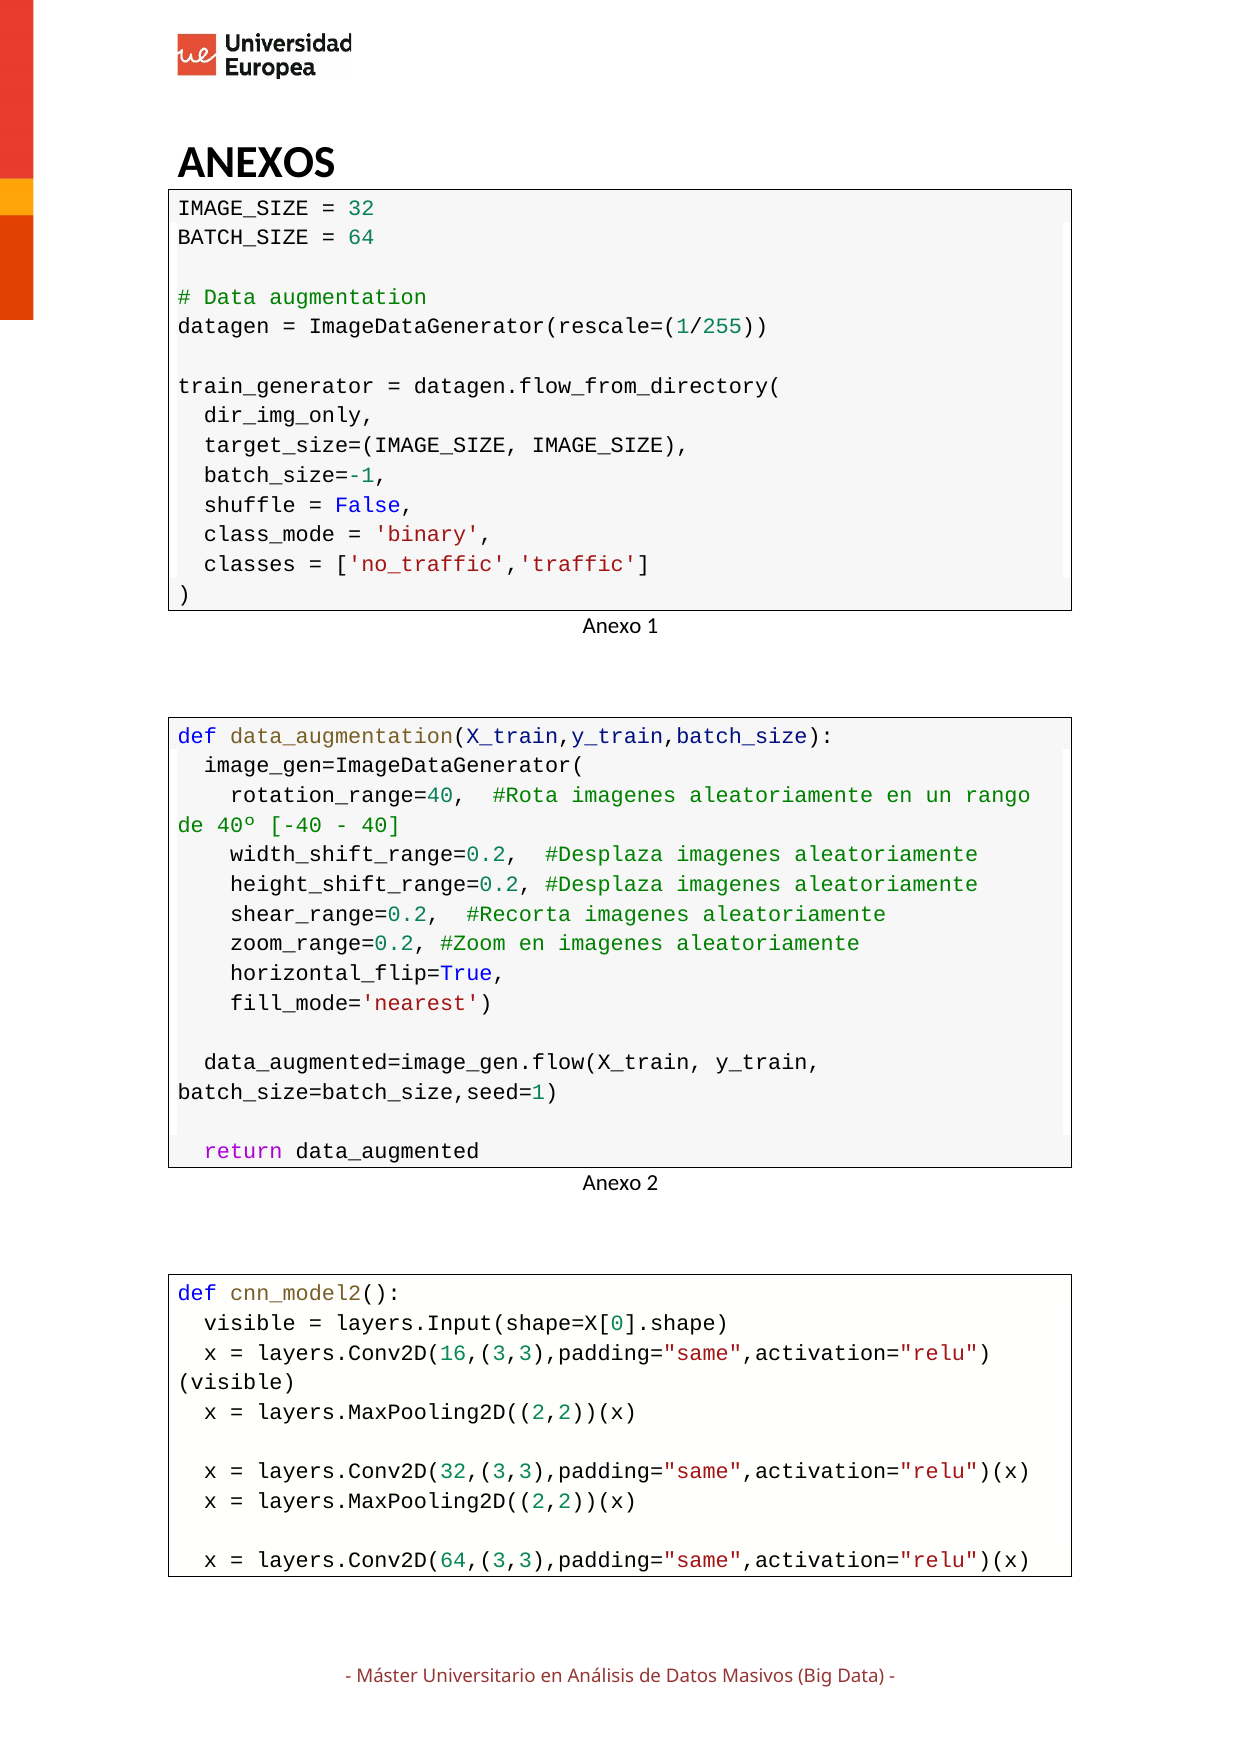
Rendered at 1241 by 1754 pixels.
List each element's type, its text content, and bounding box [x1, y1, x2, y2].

text x = layers.MaxPooling2D((2,2))(x) [177, 1396, 1063, 1426]
text Anexo 1 [177, 611, 1063, 639]
text classes = ['no_traffic','traffic'] [177, 548, 1063, 575]
text ) [169, 575, 1071, 610]
text BATCH_SIZE = 64 [177, 222, 1063, 251]
text dir_img_only, [177, 400, 1063, 429]
text def data_augmentation(X_train,y_train,batch_size): [169, 718, 1071, 749]
text height_shift_range=0.2, #Desplaza imagenes aleatoriamente [177, 868, 1063, 898]
text Anexo 2 [177, 1168, 1063, 1196]
text width_shift_range=0.2, #Desplaza imagenes aleatoriamente [177, 839, 1063, 868]
text data_augmented=image_gen.flow(X_train, y_train, batch_size=batch_size,seed=1) [177, 1046, 1063, 1106]
text def cnn_model2(): [169, 1275, 1071, 1307]
text x = layers.MaxPooling2D((2,2))(x) [177, 1485, 1063, 1515]
text horizontal_flip=True, [177, 957, 1063, 987]
text shuffle = False, [177, 489, 1063, 518]
text x = layers.Conv2D(32,(3,3),padding="same",activation="relu")(x) [177, 1456, 1063, 1485]
text batch_size=-1, [177, 459, 1063, 489]
text image_gen=ImageDataGenerator( [177, 749, 1063, 779]
text datagen = ImageDataGenerator(rescale=(1/255)) [177, 311, 1063, 340]
picture [0, 0, 34, 320]
text target_size=(IMAGE_SIZE, IMAGE_SIZE), [177, 429, 1063, 459]
picture [177, 33, 352, 79]
text train_generator = datagen.flow_from_directory( [177, 370, 1063, 400]
text return data_augmented [169, 1132, 1071, 1167]
text zoom_range=0.2, #Zoom en imagenes aleatoriamente [177, 928, 1063, 957]
text x = layers.Conv2D(16,(3,3),padding="same",activation="relu")(visible) [177, 1337, 1063, 1396]
text visible = layers.Input(shape=X[0].shape) [177, 1307, 1063, 1337]
text x = layers.Conv2D(64,(3,3),padding="same",activation="relu")(x) [169, 1542, 1071, 1576]
text # Data augmentation [177, 281, 1063, 311]
text IMAGE_SIZE = 32 [169, 190, 1071, 222]
text fill_mode='nearest') [177, 987, 1063, 1017]
text shear_range=0.2, #Recorta imagenes aleatoriamente [177, 898, 1063, 928]
text class_mode = 'binary', [177, 518, 1063, 548]
text rotation_range=40, #Rota imagenes aleatoriamente en un rango de 40º [-40 - 40] [177, 779, 1063, 839]
subtitle ANEXOS [177, 133, 1063, 189]
